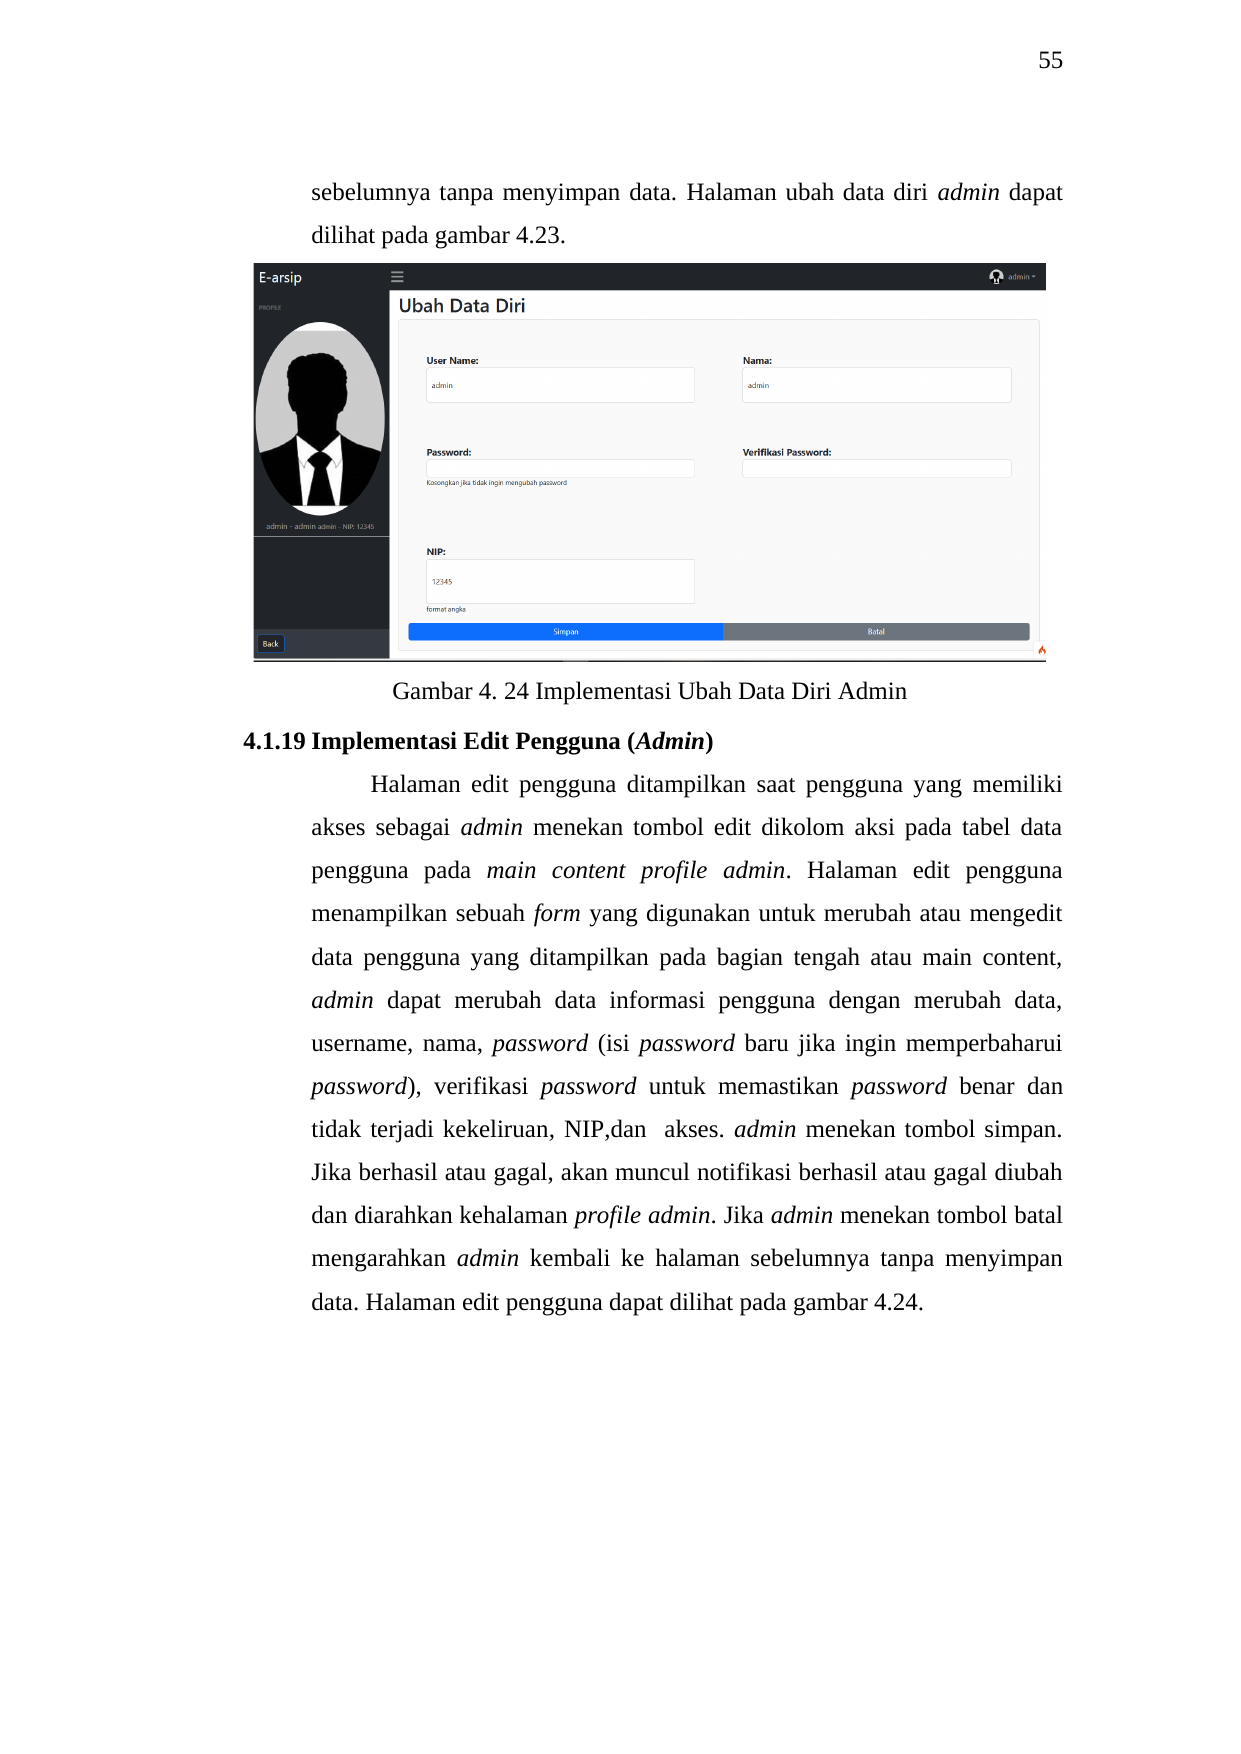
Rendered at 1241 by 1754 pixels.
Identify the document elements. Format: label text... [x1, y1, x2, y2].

subtitle Implementasi Edit Pengguna (Admin) [243, 726, 1063, 755]
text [311, 177, 1063, 249]
picture [253, 263, 1046, 662]
text Halaman edit pengguna ditampilkan saat pengguna yang memiliki akses sebagai admin menekan tombol edit dikolom aksi pada tabel data pengguna pada main content profile admin. Halaman edit pengguna menampilkan sebuah form yang digunakan untuk merubah atau mengedit data pengguna yang ditampilkan pada bagian tengah atau main content, admin dapat merubah data informasi pengguna dengan merubah data, username, nama, password (isi password baru jika ingin memperbaharui password), verifikasi password untuk memastikan password benar dan tidak terjadi kekeliruan, NIP,dan akses. admin menekan tombol simpan. Jika berhasil atau gagal, akan muncul notifikasi berhasil atau gagal diubah dan diarahkan kehalaman profile admin. Jika admin menekan tombol batal mengarahkan admin kembali ke halaman sebelumnya tanpa menyimpan data. Halaman edit pengguna dapat dilihat pada gambar 4.24. [311, 769, 1063, 1315]
text Gambar 4. 24 Implementasi Ubah Data Diri Admin [236, 676, 1063, 705]
